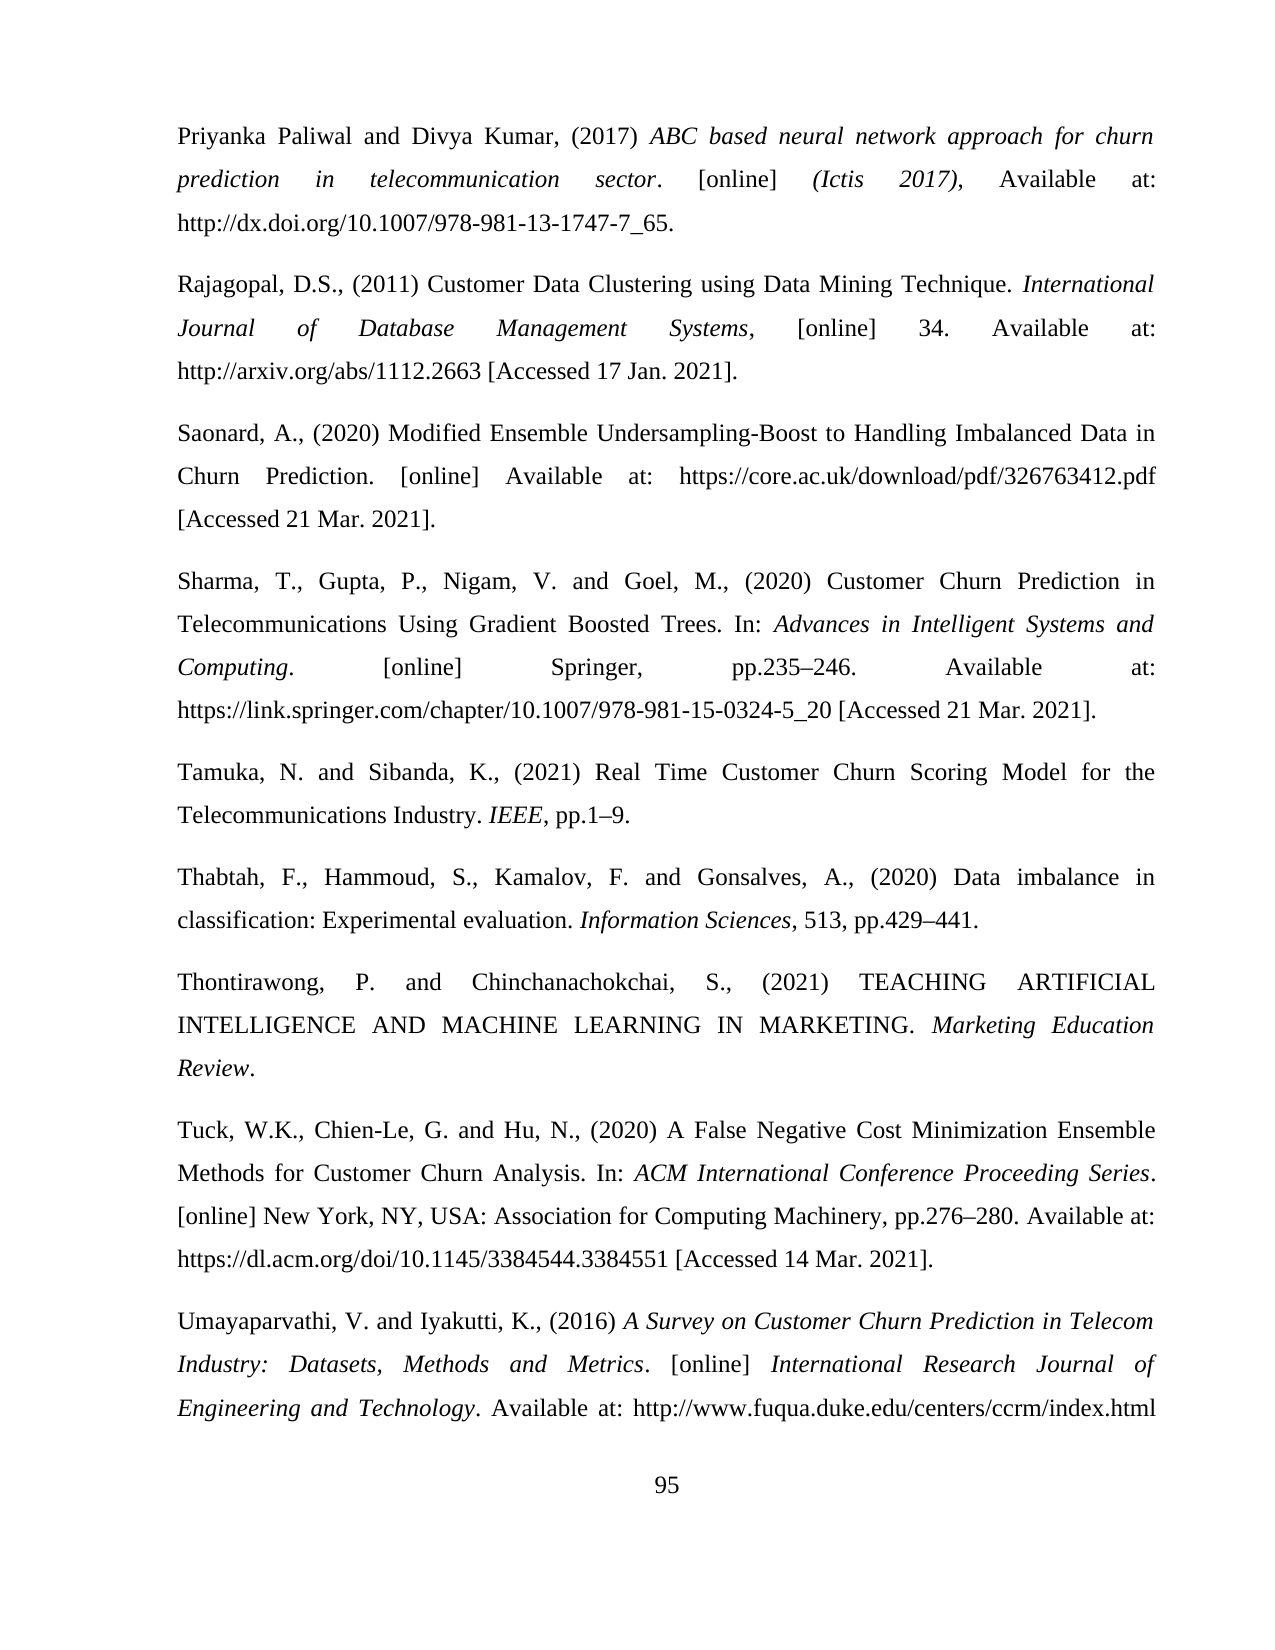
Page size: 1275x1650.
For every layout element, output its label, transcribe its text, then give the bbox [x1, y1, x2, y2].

text Saonard, A., (2020) Modified Ensemble Undersampling-Boost to Handling Imbalanced Data in Churn Prediction. [online] Available at: https://core.ac.uk/download/pdf/326763412.pdf [Accessed 21 Mar. 2021]. [177, 418, 1156, 533]
text Sharma, T., Gupta, P., Nigam, V. and Goel, M., (2020) Customer Churn Prediction in Telecommunications Using Gradient Boosted Trees. In: Advances in Intelligent Systems and Computing. [online] Springer, pp.235–246. Available at: https://link.springer.com/chapter/10.1007/978-981-15-0324-5_20 [Accessed 21 Mar. 2021]. [177, 566, 1156, 724]
text Priyanka Paliwal and Divya Kumar, (2017) ABC based neural network approach for churn prediction in telecommunication sector. [online] (Ictis 2017), Available at: http://dx.doi.org/10.1007/978-981-13-1747-7_65. [177, 121, 1156, 236]
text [177, 1306, 1156, 1421]
text Tamuka, N. and Sibanda, K., (2021) Real Time Customer Churn Scoring Model for the Telecommunications Industry. IEEE, pp.1–9. [177, 757, 1156, 829]
text Thabtah, F., Hammoud, S., Kamalov, F. and Gonsalves, A., (2020) Data imbalance in classification: Experimental evaluation. Information Sciences, 513, pp.429–441. [177, 862, 1156, 934]
text Thontirawong, P. and Chinchanachokchai, S., (2021) TEACHING ARTIFICIAL INTELLIGENCE AND MACHINE LEARNING IN MARKETING. Marketing Education Review. [177, 967, 1156, 1082]
text Rajagopal, D.S., (2011) Customer Data Clustering using Data Mining Technique. International Journal of Database Management Systems, [online] 34. Available at: http://arxiv.org/abs/1112.2663 [Accessed 17 Jan. 2021]. [177, 269, 1156, 384]
text Tuck, W.K., Chien-Le, G. and Hu, N., (2020) A False Negative Cost Minimization Ensemble Methods for Customer Churn Analysis. In: ACM International Conference Proceeding Series. [online] New York, NY, USA: Association for Computing Machinery, pp.276–280. Available at: https://dl.acm.org/doi/10.1145/3384544.3384551 [Accessed 14 Mar. 2021]. [177, 1115, 1156, 1273]
